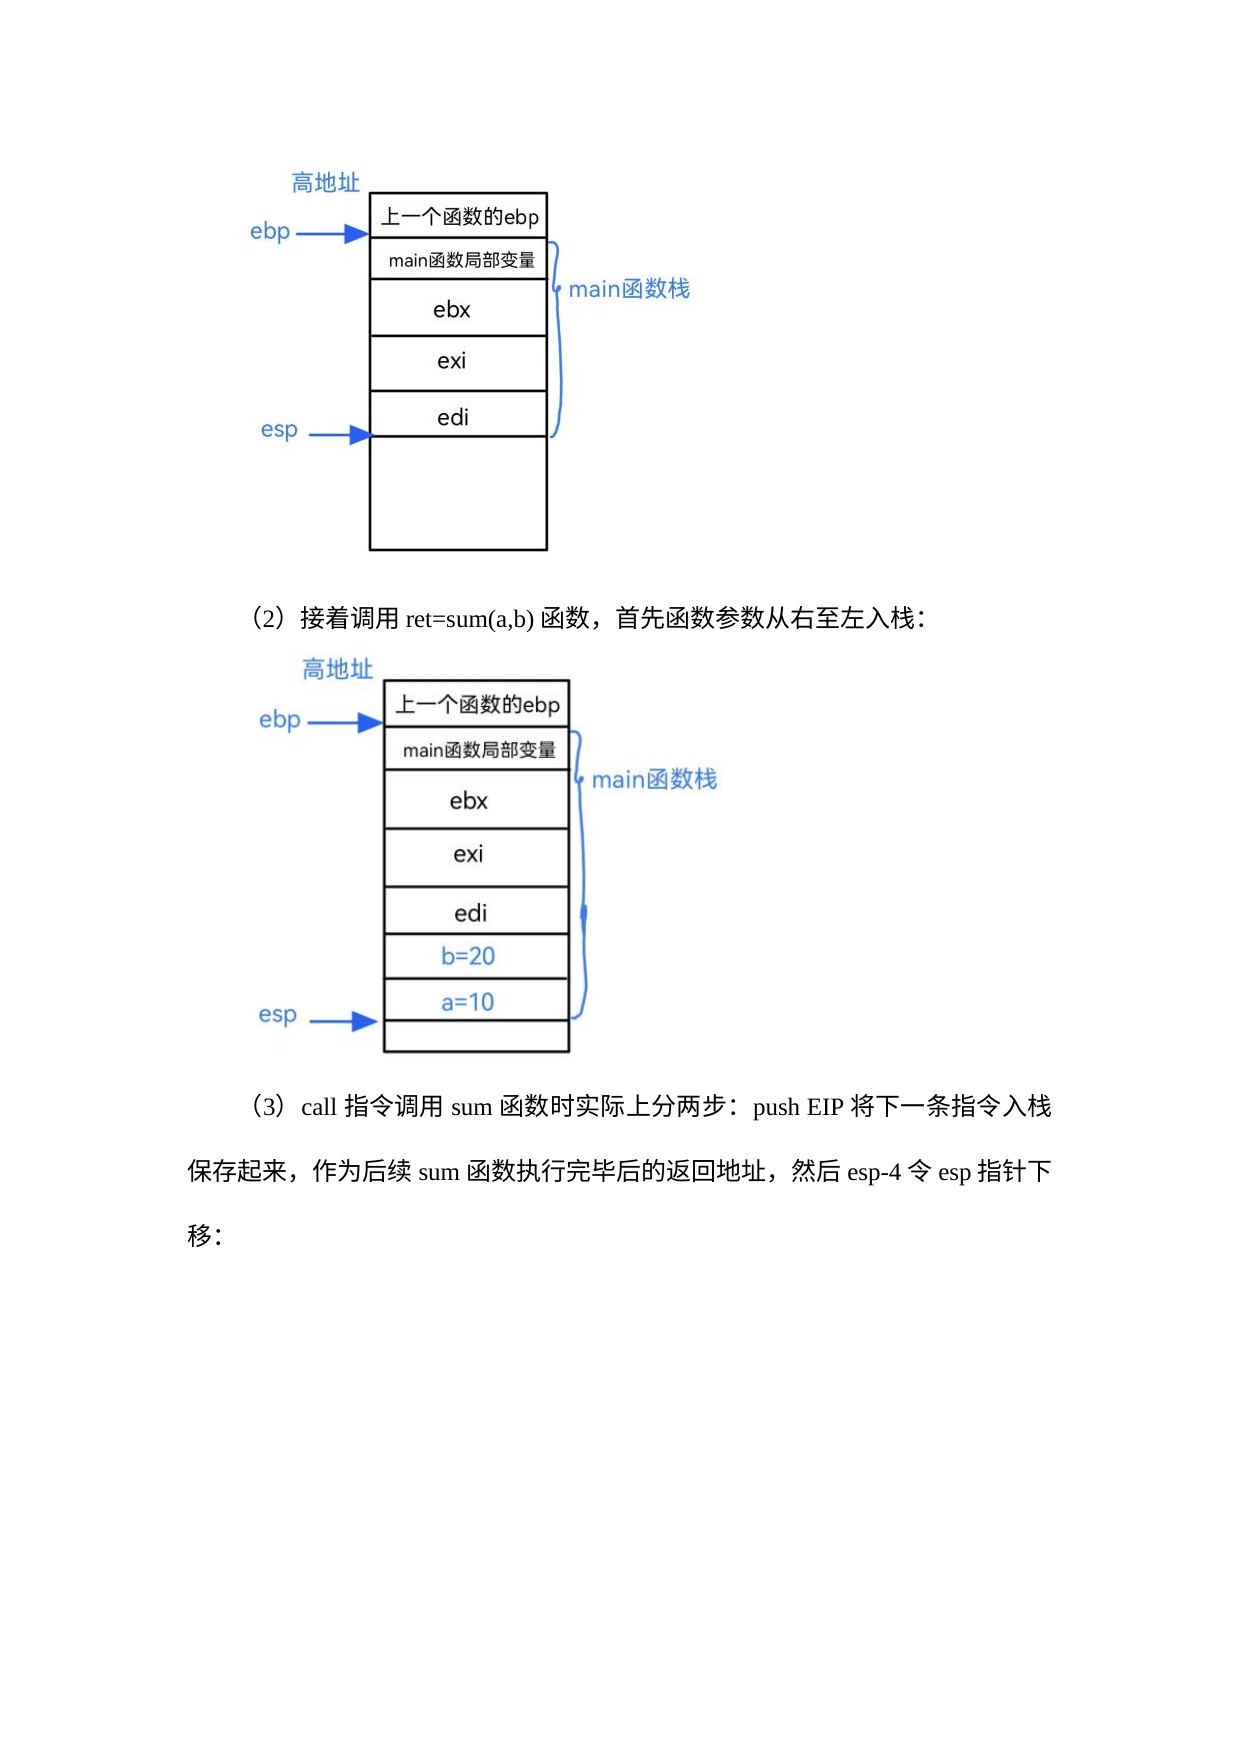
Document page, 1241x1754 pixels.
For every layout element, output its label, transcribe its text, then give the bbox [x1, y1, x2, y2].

picture [237, 649, 733, 1062]
picture [237, 162, 720, 563]
text （3）call 指令调用 sum 函数时实际上分两步：push EIP 将下一条指令入栈保存起来，作为后续 sum 函数执行完毕后的返回地址，然后 esp-4 令 esp 指针下移： [187, 1072, 1053, 1267]
text （2）接着调用 ret=sum(a,b) 函数，首先函数参数从右至左入栈： [187, 584, 1053, 649]
